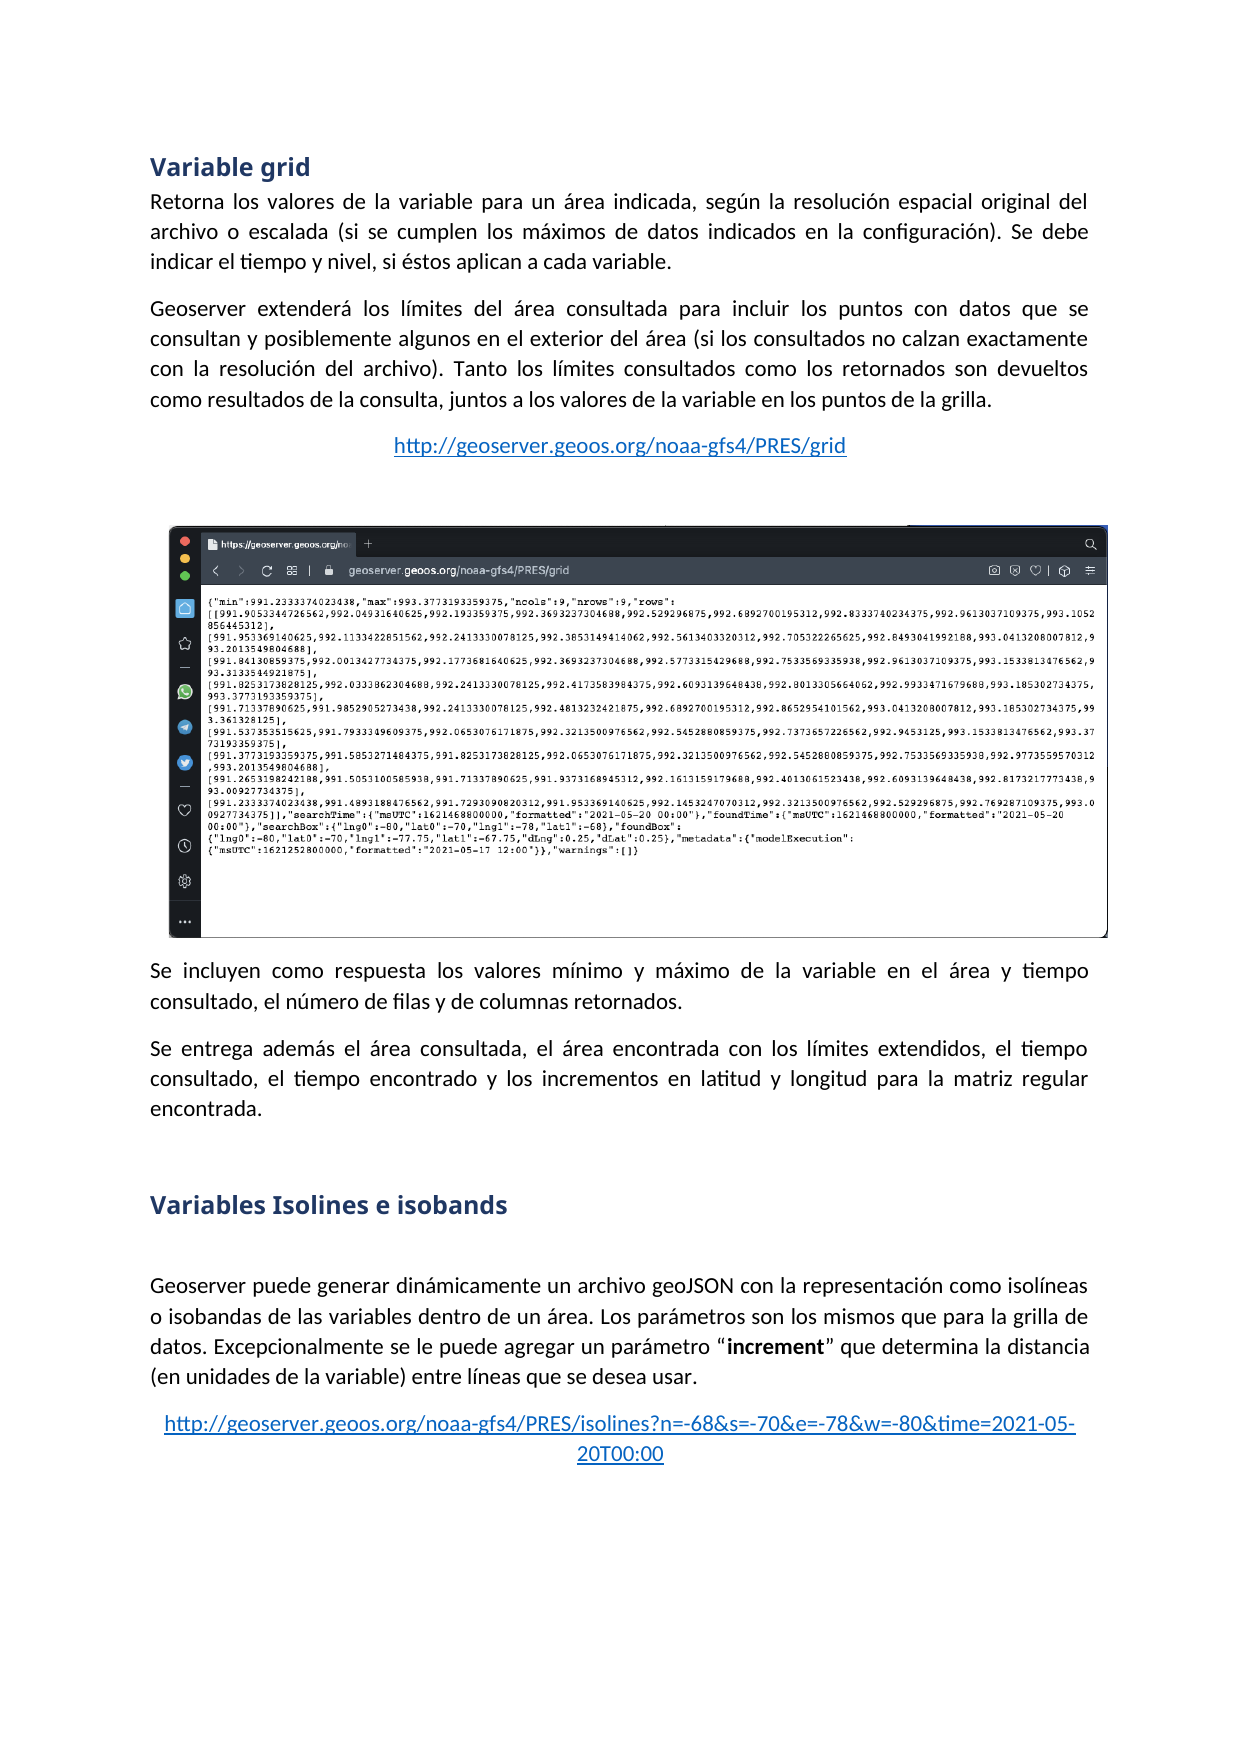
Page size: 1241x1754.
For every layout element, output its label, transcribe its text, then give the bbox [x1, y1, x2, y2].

text http://geoserver.geoos.org/noaa-gfs4/PRES/isolines?n=-68&s=-70&e=-78&w=-80&time=2021-05-20T00:00 [150, 1409, 1090, 1467]
text http://geoserver.geoos.org/noaa-gfs4/PRES/grid [150, 432, 1090, 459]
text Retorna los valores de la variable para un área indicada, según la resolución espacial original del archivo o escalada (si se cumplen los máximos de datos indicados en la configuración). Se debe indicar el tiempo y nivel, si éstos aplican a cada variable. [150, 187, 1090, 275]
subtitle Variable grid [150, 150, 1090, 184]
subtitle Variables Isolines e isobands [150, 1188, 1090, 1222]
text Geoserver puede generar dinámicamente un archivo geoJSON con la representación como isolíneas o isobandas de las variables dentro de un área. Los parámetros son los mismos que para la grilla de datos. Excepcionalmente se le puede agregar un parámetro “increment” que determina la distancia (en unidades de la variable) entre líneas que se desea usar. [150, 1272, 1090, 1390]
text Se entrega además el área consultada, el área encontrada con los límites extendidos, el tiempo consultado, el tiempo encontrado y los incrementos en latitud y longitud para la matriz regular encontrada. [150, 1034, 1090, 1122]
text Geoserver extenderá los límites del área consultada para incluir los puntos con datos que se consultan y posiblemente algunos en el exterior del área (si los consultados no calzan exactamente con la resolución del archivo). Tanto los límites consultados como los retornados son devueltos como resultados de la consulta, juntos a los valores de la variable en los puntos de la grilla. [150, 294, 1090, 413]
text Se incluyen como respuesta los valores mínimo y máximo de la variable en el área y tiempo consultado, el número de filas y de columnas retornados. [150, 957, 1090, 1015]
